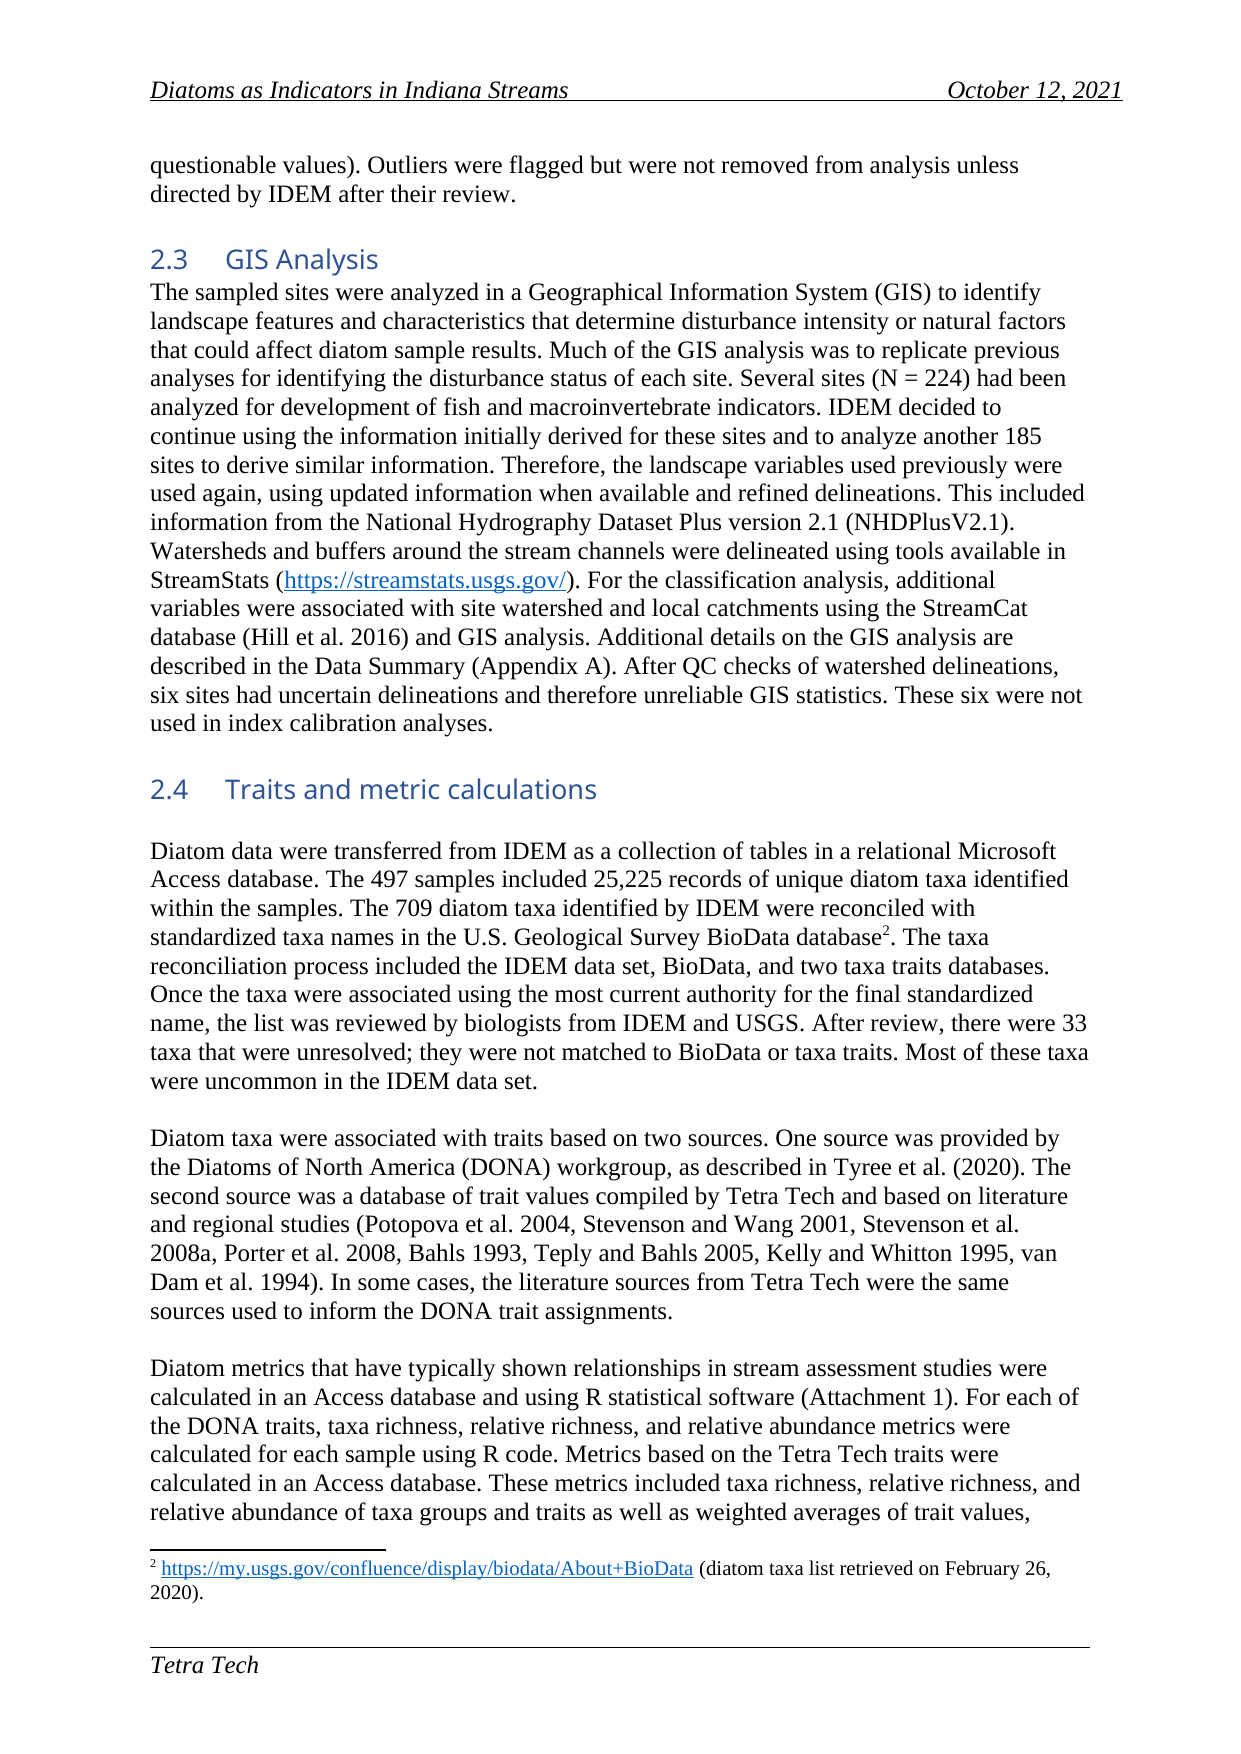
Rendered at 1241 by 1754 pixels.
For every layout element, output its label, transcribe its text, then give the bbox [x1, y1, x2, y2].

subtitle 2.4 Traits and metric calculations [150, 770, 1090, 807]
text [150, 1353, 1090, 1526]
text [150, 150, 1090, 207]
text Diatom data were transferred from IDEM as a collection of tables in a relational Microsoft Access database. The 497 samples included 25,225 records of unique diatom taxa identified within the samples. The 709 diatom taxa identified by IDEM were reconciled with standardized taxa names in the U.S. Geological Survey BioData database. The taxa reconciliation process included the IDEM data set, BioData, and two taxa traits databases. Once the taxa were associated using the most current authority for the final standardized name, the list was reviewed by biologists from IDEM and USGS. After review, there were 33 taxa that were unresolved; they were not matched to BioData or taxa traits. Most of these taxa were uncommon in the IDEM data set. [150, 836, 1090, 1094]
subtitle 2.3 GIS Analysis [150, 240, 1090, 277]
text Diatom taxa were associated with traits based on two sources. One source was provided by the Diatoms of North America (DONA) workgroup, as described in Tyree et al. (2020). The second source was a database of trait values compiled by Tetra Tech and based on literature and regional studies (Potopova et al. 2004, Stevenson and Wang 2001, Stevenson et al. 2008a, Porter et al. 2008, Bahls 1993, Teply and Bahls 2005, Kelly and Whitton 1995, van Dam et al. 1994). In some cases, the literature sources from Tetra Tech were the same sources used to inform the DONA trait assignments. [150, 1123, 1090, 1324]
text The sampled sites were analyzed in a Geographical Information System (GIS) to identify landscape features and characteristics that determine disturbance intensity or natural factors that could affect diatom sample results. Much of the GIS analysis was to replicate previous analyses for identifying the disturbance status of each site. Several sites (N = 224) had been analyzed for development of fish and macroinvertebrate indicators. IDEM decided to continue using the information initially derived for these sites and to analyze another 185 sites to derive similar information. Therefore, the landscape variables used previously were used again, using updated information when available and refined delineations. This included information from the National Hydrography Dataset Plus version 2.1 (NHDPlusV2.1). Watersheds and buffers around the stream channels were delineated using tools available in StreamStats (https://streamstats.usgs.gov/). For the classification analysis, additional variables were associated with site watershed and local catchments using the StreamCat database (Hill et al. 2016) and GIS analysis. Additional details on the GIS analysis are described in the Data Summary (Appendix A). After QC checks of watershed delineations, six sites had uncertain delineations and therefore unreliable GIS statistics. These six were not used in index calibration analyses. [150, 277, 1090, 737]
